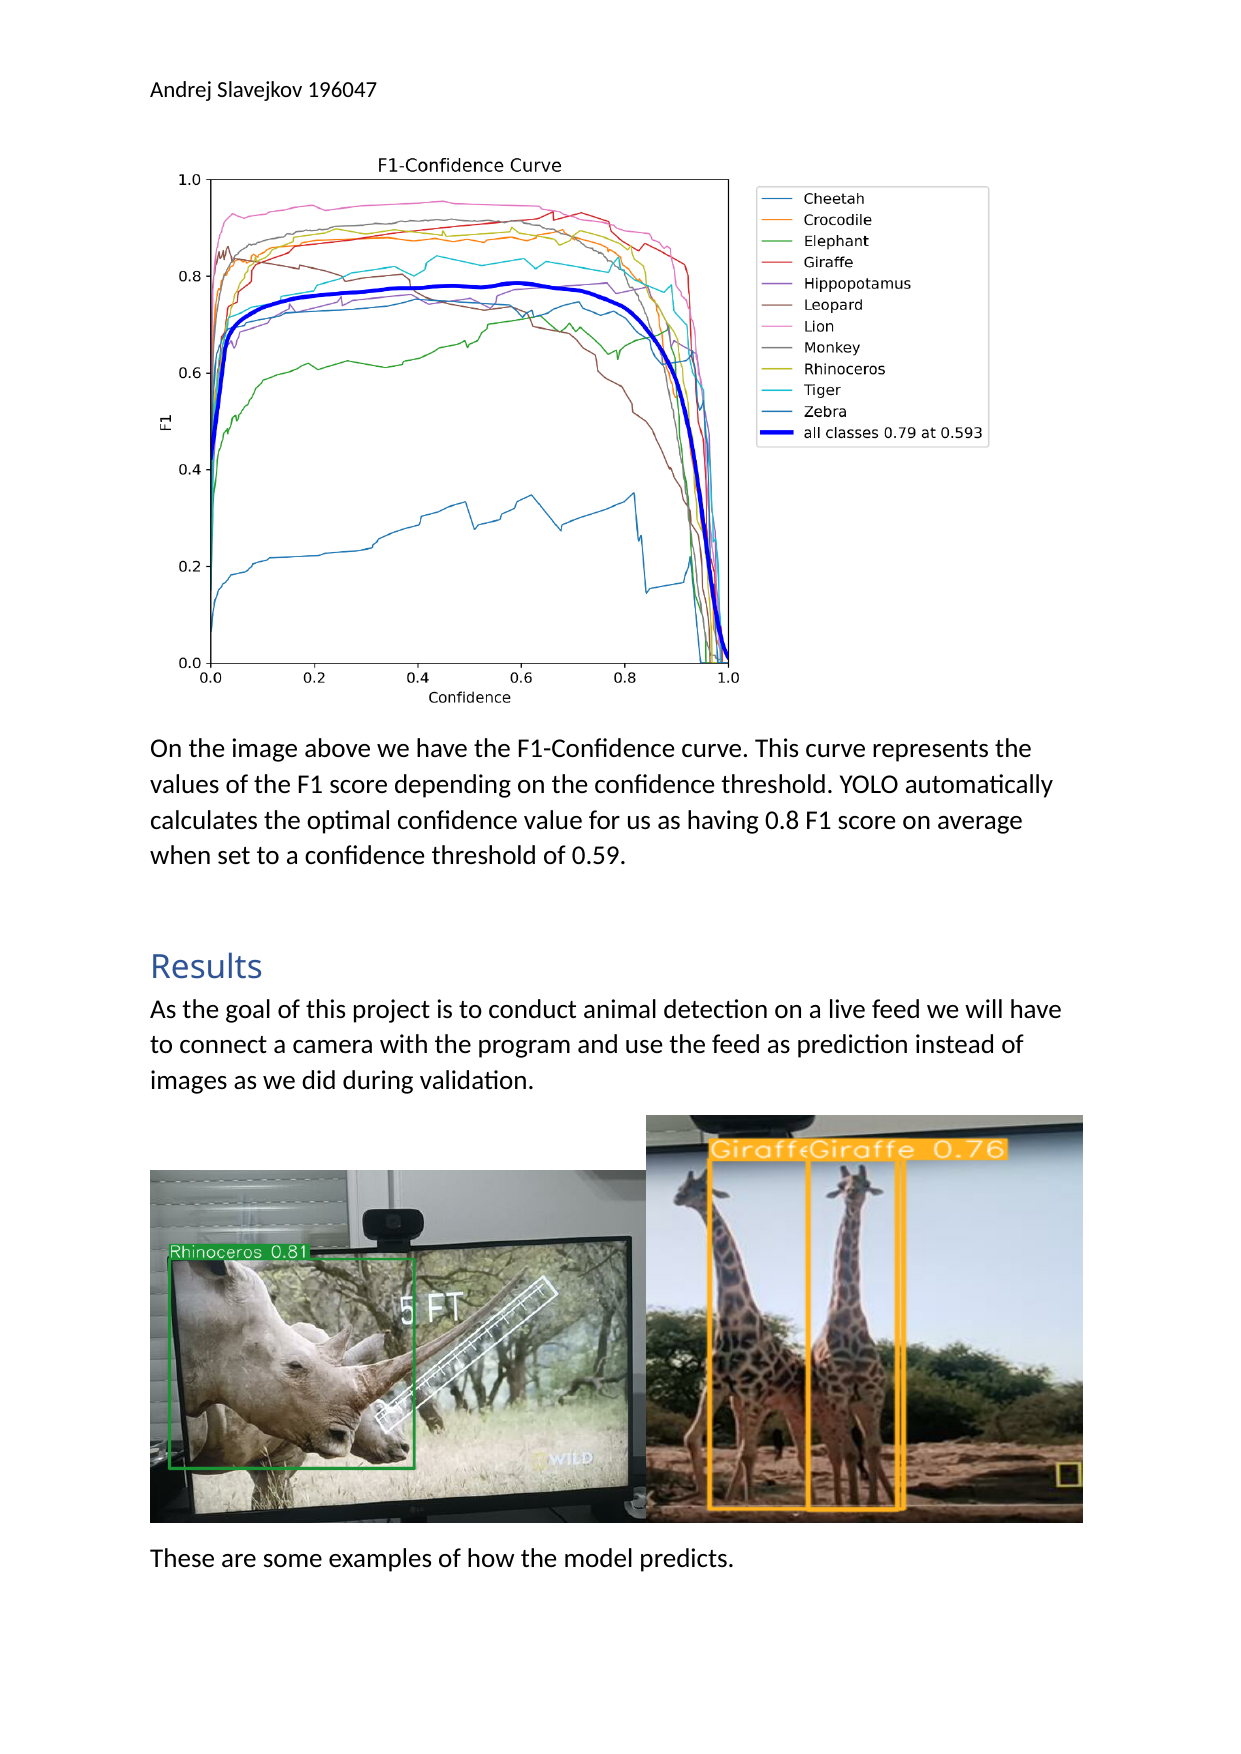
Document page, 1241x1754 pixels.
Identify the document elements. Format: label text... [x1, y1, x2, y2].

subtitle Results [150, 943, 1090, 988]
text As the goal of this project is to conduct animal detection on a live feed we will have to connect a camera with the program and use the feed as prediction instead of images as we did during validation. [150, 992, 1090, 1096]
picture [150, 150, 994, 713]
text On the image above we have the F1-Confidence curve. This curve represents the values of the F1 score depending on the confidence threshold. YOLO automatically calculates the optimal confidence value for us as having 0.8 F1 score on average when set to a confidence threshold of 0.59. [150, 732, 1090, 872]
picture [150, 1115, 1083, 1523]
text These are some examples of how the model predicts. [150, 1541, 1090, 1574]
